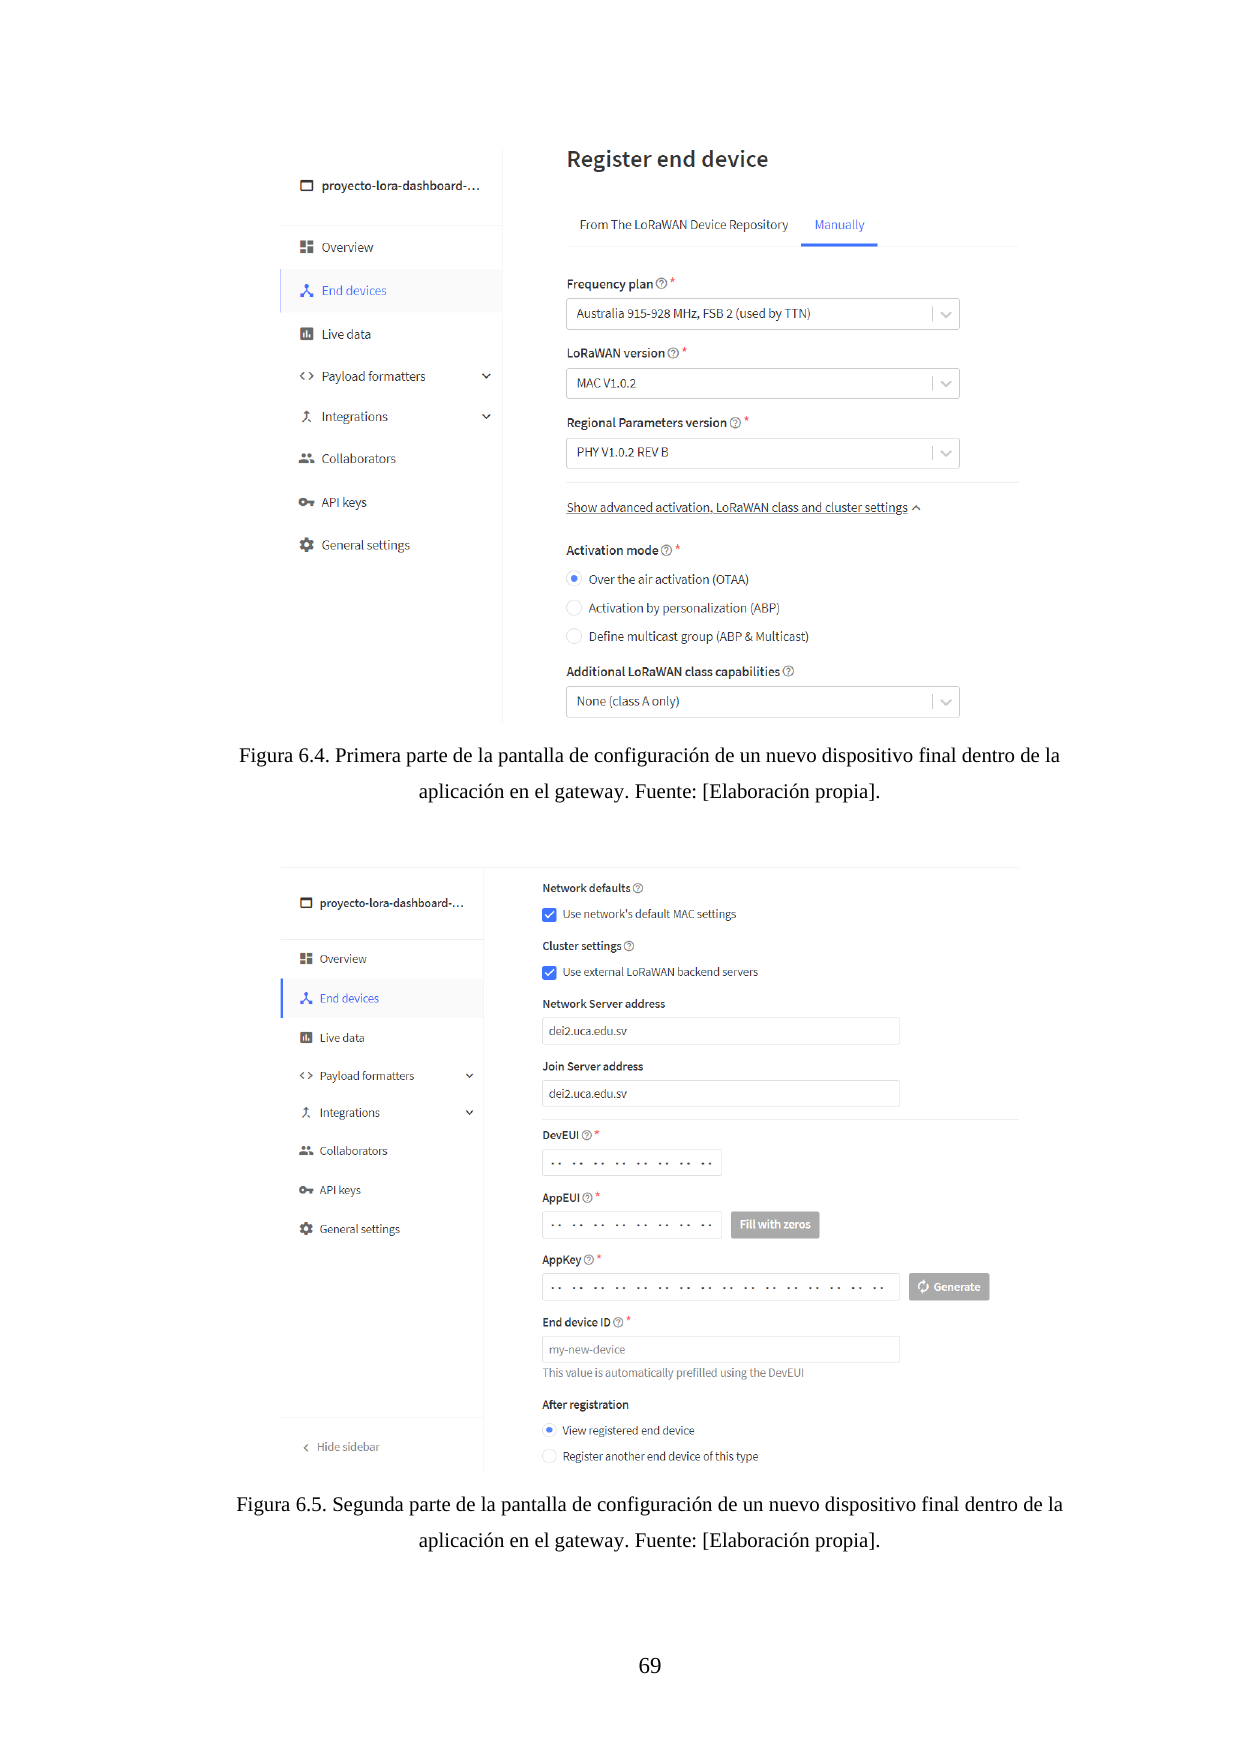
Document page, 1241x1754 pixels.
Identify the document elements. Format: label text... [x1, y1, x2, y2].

text Figura 6.5. Segunda parte de la pantalla de configuración de un nuevo dispositivo final dentro de la aplicación en el gateway. Fuente: [Elaboración propia]. [207, 1492, 1092, 1552]
text Figura 6.4. Primera parte de la pantalla de configuración de un nuevo dispositivo final dentro de la aplicación en el gateway. Fuente: [Elaboración propia]. [207, 743, 1092, 803]
picture [280, 867, 1019, 1473]
picture [280, 147, 1019, 724]
